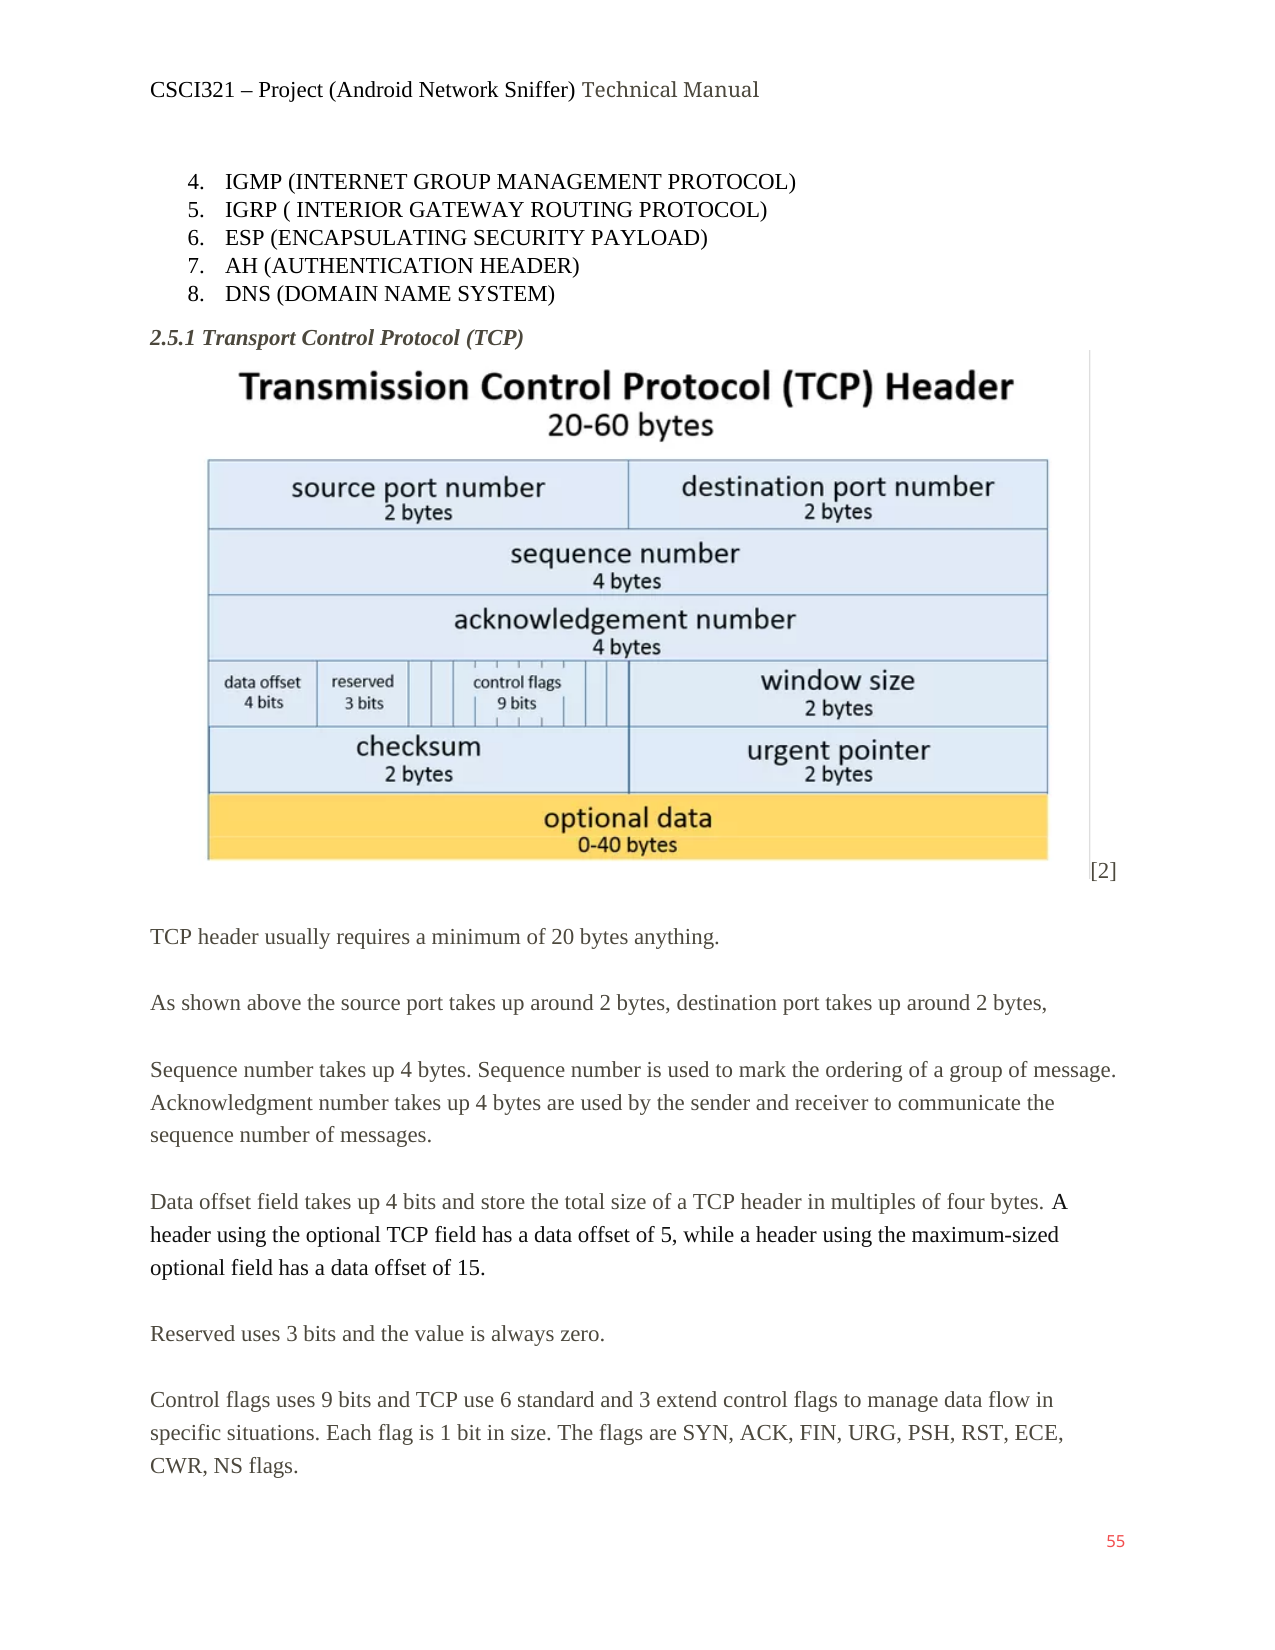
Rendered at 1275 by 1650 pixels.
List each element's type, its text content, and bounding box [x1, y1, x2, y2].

list IGRP ( INTERIOR GATEWAY ROUTING PROTOCOL) [187, 196, 1125, 222]
picture [150, 350, 1091, 879]
text Control flags uses 9 bits and TCP use 6 standard and 3 extend control flags to manage data flow in specific situations. Each flag is 1 bit in size. The flags are SYN, ACK, FIN, URG, PSH, RST, ECE, CWR, NS flags. [150, 1386, 1125, 1478]
list AH (AUTHENTICATION HEADER) [187, 252, 1125, 278]
text Data offset field takes up 4 bits and store the total size of a TCP header in multiples of four bytes. A header using the optional TCP field has a data offset of 5, while a header using the maximum-sized optional field has a data offset of 15. [150, 1188, 1125, 1280]
list DNS (DOMAIN NAME SYSTEM) [187, 280, 1125, 306]
list ESP (ENCAPSULATING SECURITY PAYLOAD) [187, 224, 1125, 250]
subtitle 2.5.1 Transport Control Protocol (TCP) [150, 324, 1125, 351]
text Sequence number takes up 4 bytes. Sequence number is used to mark the ordering of a group of message. Acknowledgment number takes up 4 bytes are used by the sender and receiver to communicate the sequence number of messages. [150, 1056, 1125, 1148]
text As shown above the source port takes up around 2 bytes, destination port takes up around 2 bytes, [150, 989, 1125, 1016]
text TCP header usually requires a minimum of 20 bytes anything. [150, 923, 1125, 949]
text Reserved uses 3 bits and the value is always zero. [150, 1320, 1125, 1346]
list IGMP (INTERNET GROUP MANAGEMENT PROTOCOL) [187, 168, 1125, 194]
